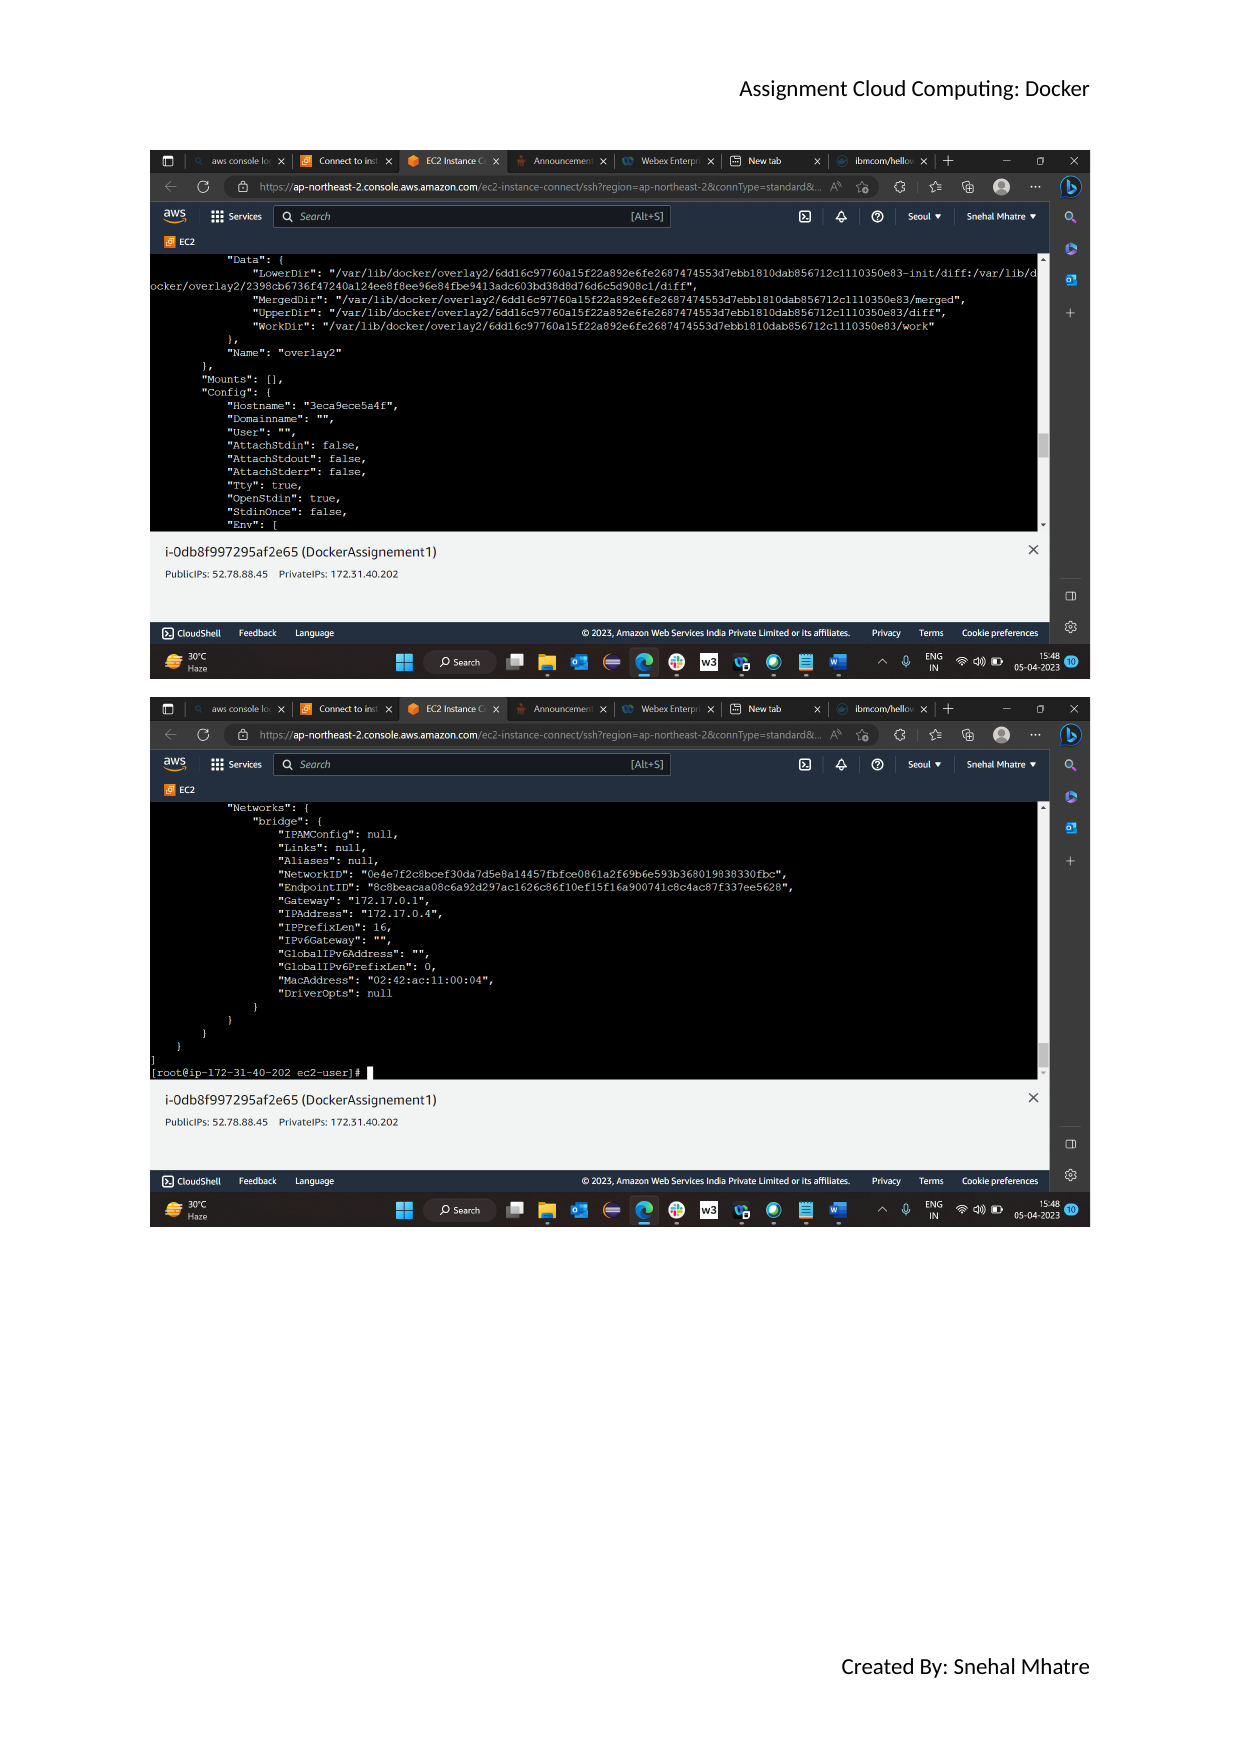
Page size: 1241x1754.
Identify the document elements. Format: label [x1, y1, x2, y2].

picture [150, 697, 1091, 1227]
picture [150, 150, 1091, 679]
